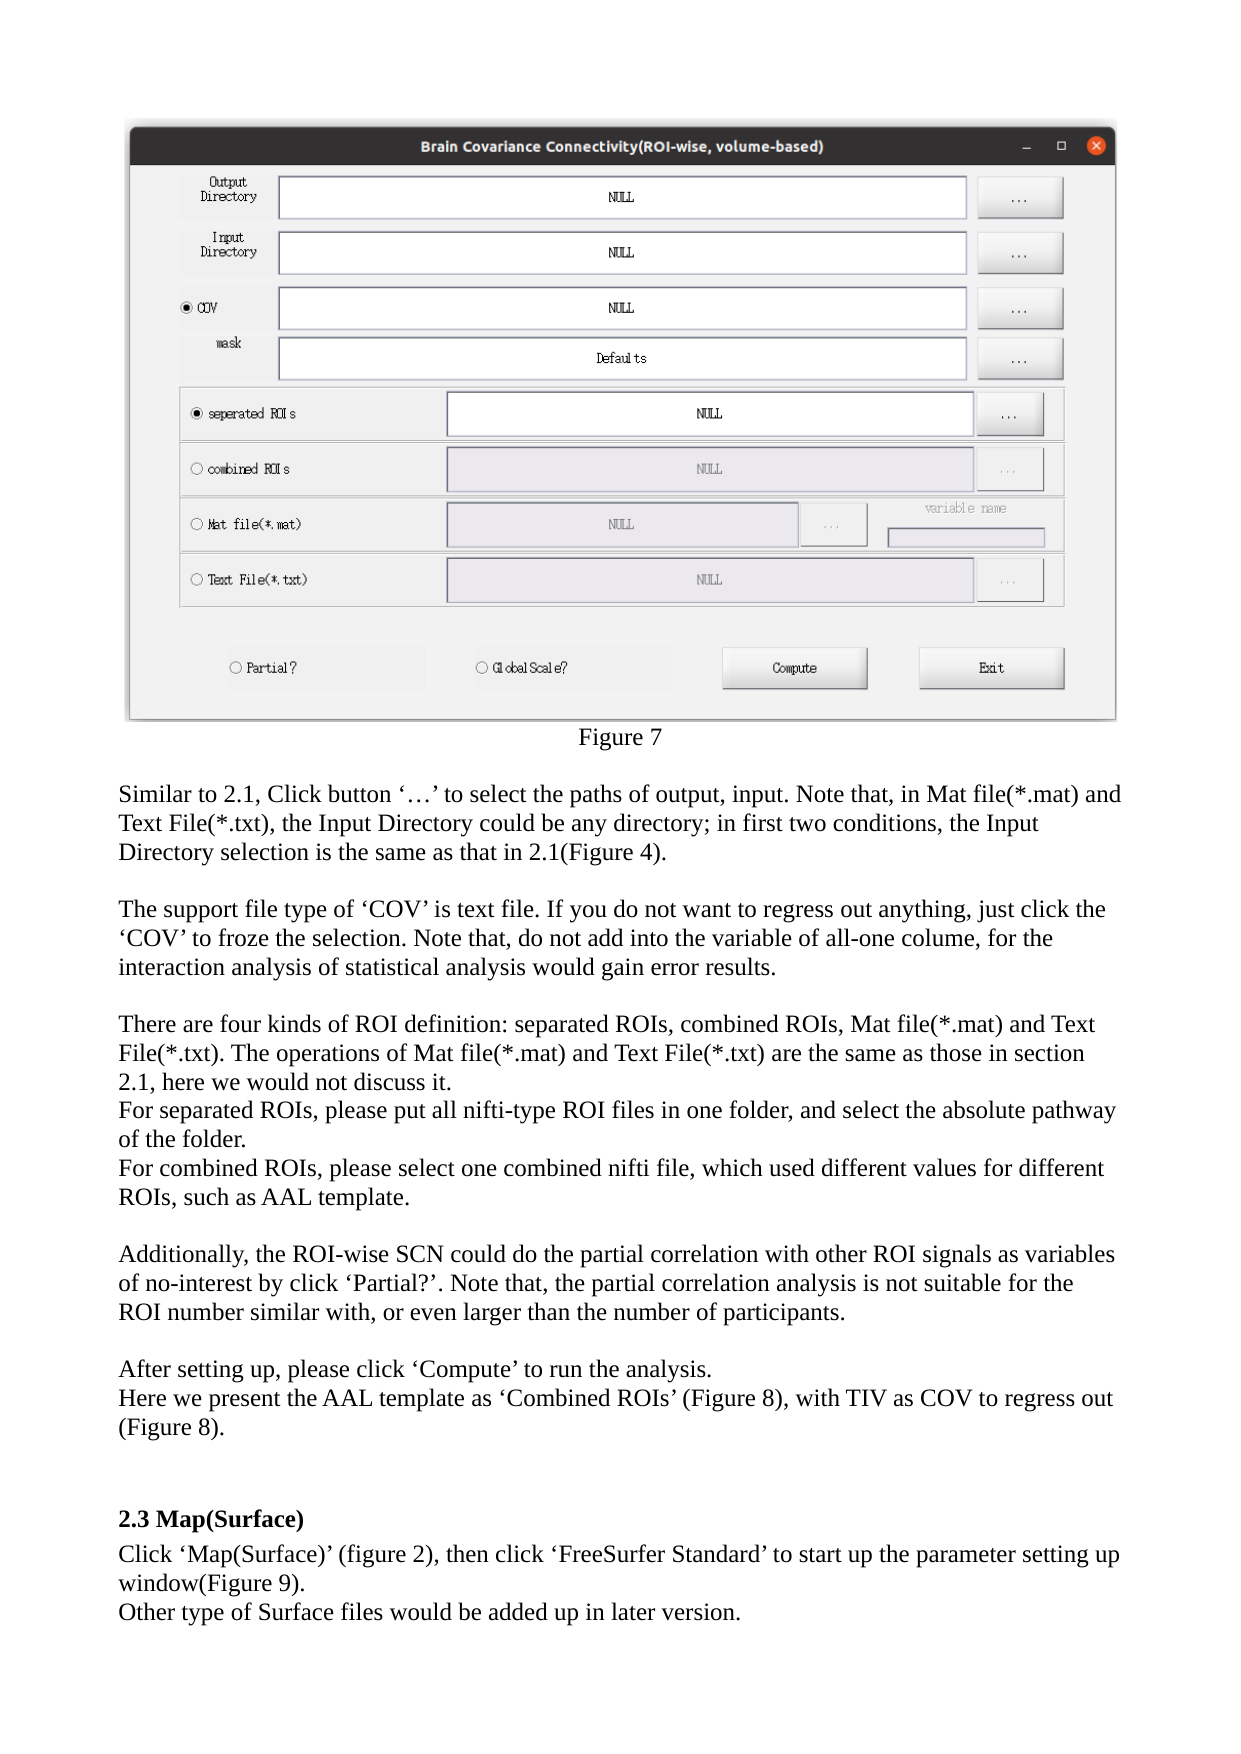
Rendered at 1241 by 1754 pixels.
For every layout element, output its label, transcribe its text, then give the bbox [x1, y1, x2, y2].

text Other type of Surface files would be added up in later version. [118, 1597, 1122, 1626]
picture [124, 118, 1118, 722]
text There are four kinds of ROI definition: separated ROIs, combined ROIs, Mat file(*.mat) and Text File(*.txt). The operations of Mat file(*.mat) and Text File(*.txt) are the same as those in section 2.1, here we would not discuss it. [118, 1009, 1122, 1096]
text Similar to 2.1, Click button ‘…’ to select the paths of output, input. Note that, in Mat file(*.mat) and Text File(*.txt), the Input Directory could be any directory; in first two conditions, the Input Directory selection is the same as that in 2.1(Figure 4). [118, 779, 1122, 866]
text For combined ROIs, please select one combined nifti file, which used different values for different ROIs, such as AAL template. [118, 1153, 1122, 1211]
text 2.3 Map(Surface) [118, 1504, 1122, 1533]
text After setting up, please click ‘Compute’ to run the analysis. [118, 1354, 1122, 1383]
text Click ‘Map(Surface)’ (figure 2), then click ‘FreeSurfer Standard’ to start up the parameter setting up window(Figure 9). [118, 1539, 1122, 1597]
text The support file type of ‘COV’ is text file. If you do not want to regress out anything, just click the ‘COV’ to froze the selection. Note that, do not add into the variable of all-one colume, for the interaction analysis of statistical analysis would gain error results. [118, 894, 1122, 981]
text Here we present the AAL template as ‘Combined ROIs’ (Figure 8), with TIV as COV to regress out (Figure 8). [118, 1383, 1122, 1441]
text Additionally, the ROI-wise SCN could do the partial correlation with other ROI signals as variables of no-interest by click ‘Partial?’. Note that, the partial correlation analysis is not suitable for the ROI number similar with, or even larger than the number of participants. [118, 1239, 1122, 1326]
text For separated ROIs, please put all nifti-type ROI files in one folder, and select the absolute pathway of the folder. [118, 1096, 1122, 1153]
